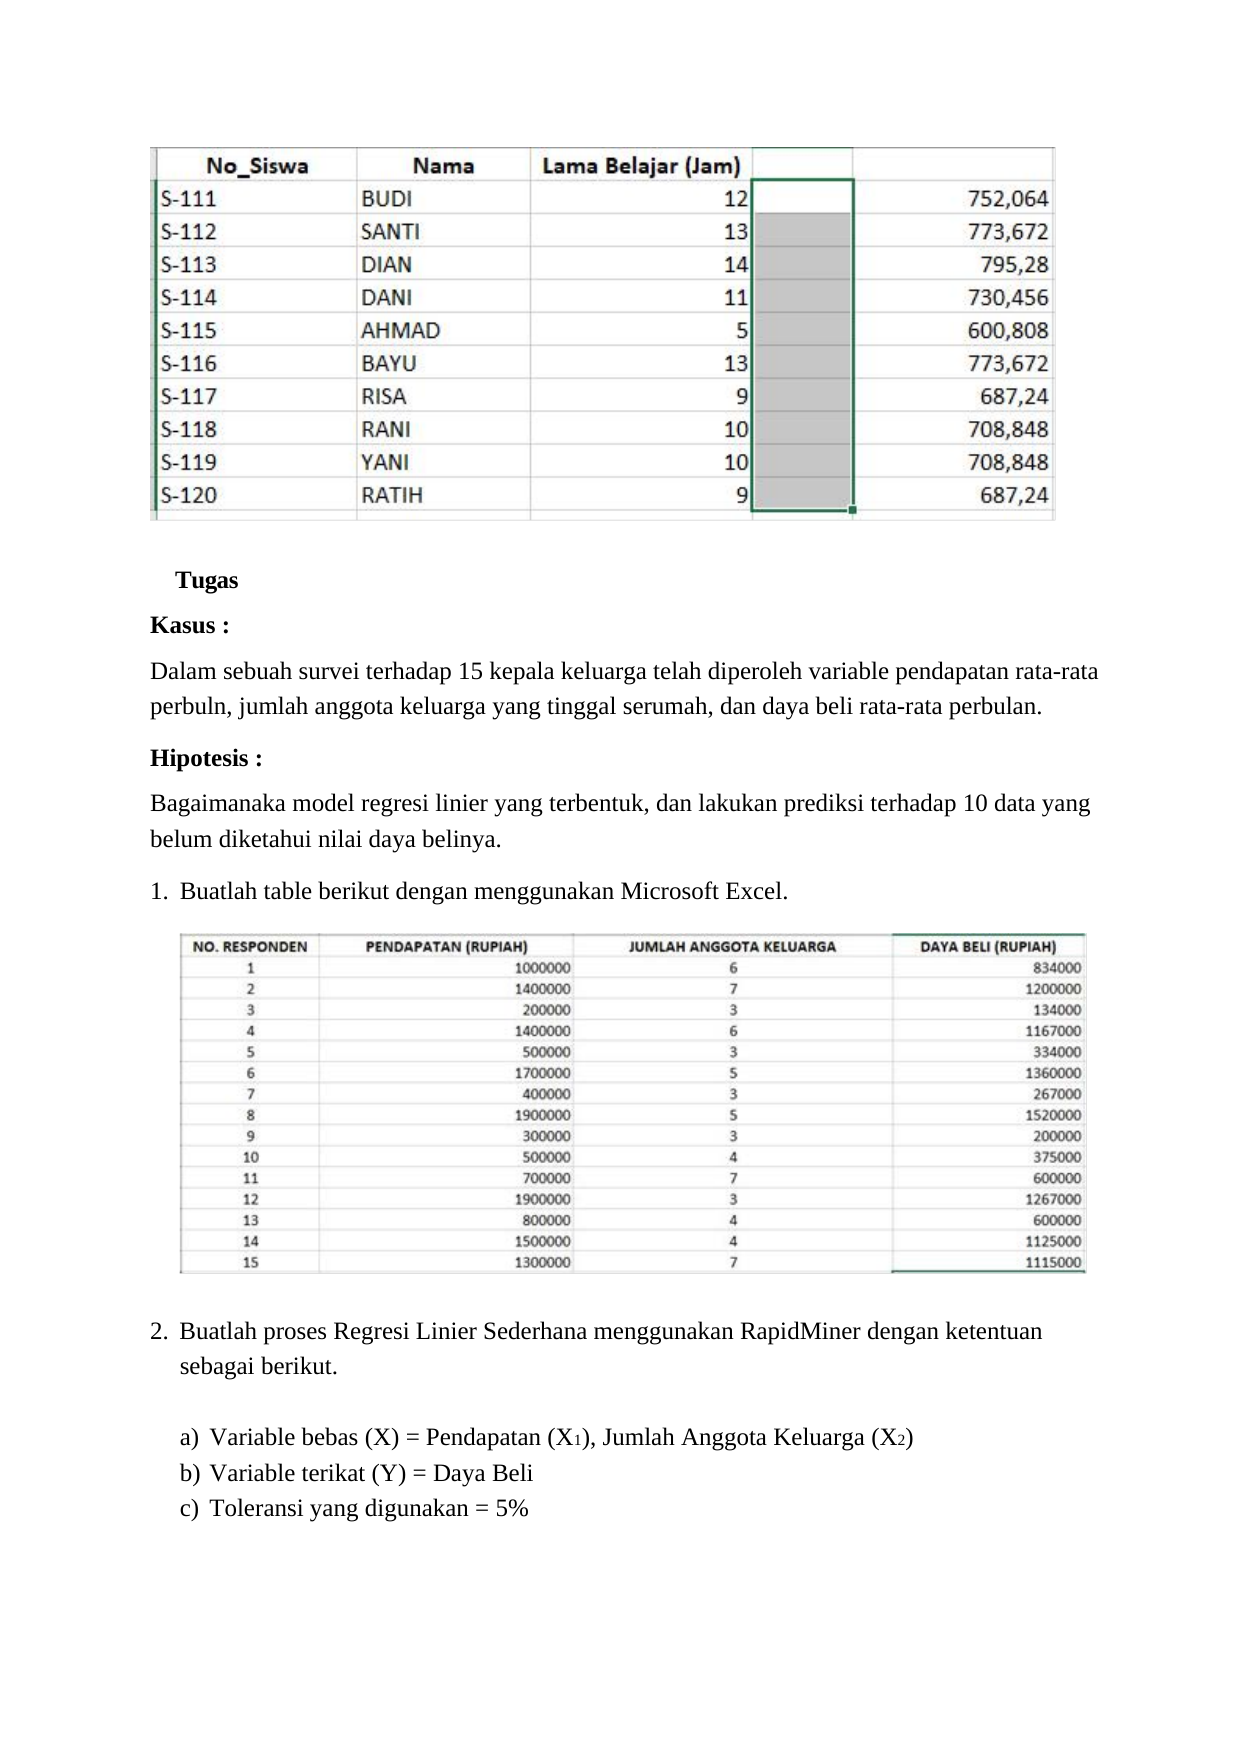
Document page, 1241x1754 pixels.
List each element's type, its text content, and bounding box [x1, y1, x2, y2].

text Bagaimanaka model regresi linier yang terbentuk, dan lakukan prediksi terhadap 10 data yang belum diketahui nilai daya belinya. [150, 788, 1092, 853]
subtitle Tugas Kasus : [150, 565, 266, 639]
subtitle Hipotesis : [150, 743, 1228, 772]
list Variable bebas (X) = Pendapatan (X1), Jumlah Anggota Keluarga (X2) [179, 1422, 1228, 1451]
list Variable terikat (Y) = Daya Beli [179, 1458, 1228, 1487]
list Buatlah proses Regresi Linier Sederhana menggunakan RapidMiner dengan ketentuan sebagai berikut. [150, 1316, 1091, 1380]
picture [179, 933, 1088, 1275]
list Buatlah table berikut dengan menggunakan Microsoft Excel. [150, 876, 1228, 904]
picture [150, 147, 1057, 522]
list Toleransi yang digunakan = 5% [179, 1493, 1228, 1522]
text Dalam sebuah survei terhadap 15 kepala keluarga telah diperoleh variable pendapatan rata-rata perbuln, jumlah anggota keluarga yang tinggal serumah, dan daya beli rata-rata perbulan. [150, 656, 1100, 720]
